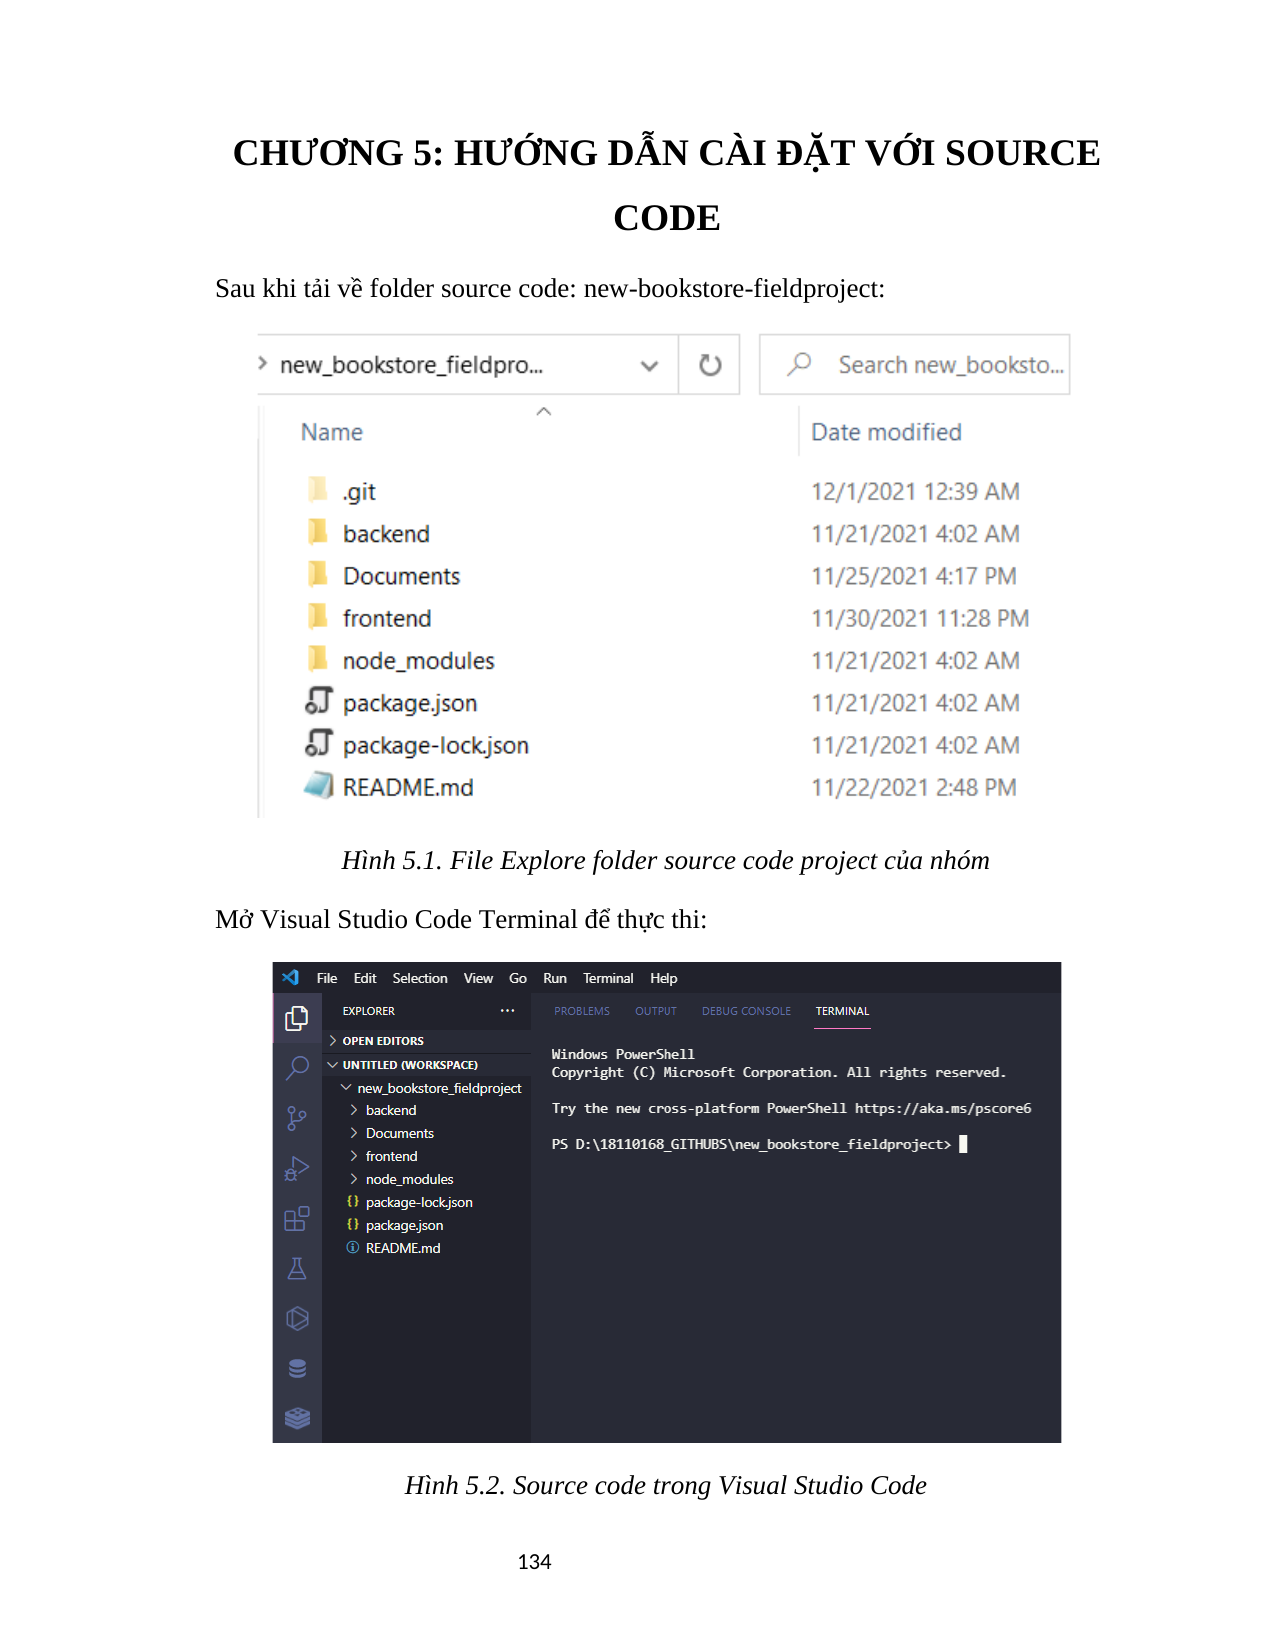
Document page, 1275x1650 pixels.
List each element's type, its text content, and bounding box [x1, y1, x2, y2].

text Hình 5.1. File Explore folder source code project của nhóm [177, 844, 1157, 875]
text Hình 5.2. Source code trong Visual Studio Code [177, 1469, 1157, 1500]
subtitle CHƯƠNG 5: HƯỚNG DẪN CÀI ĐẶT VỚI SOURCE CODE [177, 131, 1157, 238]
picture [257, 331, 1077, 818]
text Mở Visual Studio Code Terminal để thực thi: [177, 903, 1157, 934]
picture [272, 962, 1062, 1443]
text Sau khi tải về folder source code: new-bookstore-fieldproject: [177, 272, 1157, 304]
